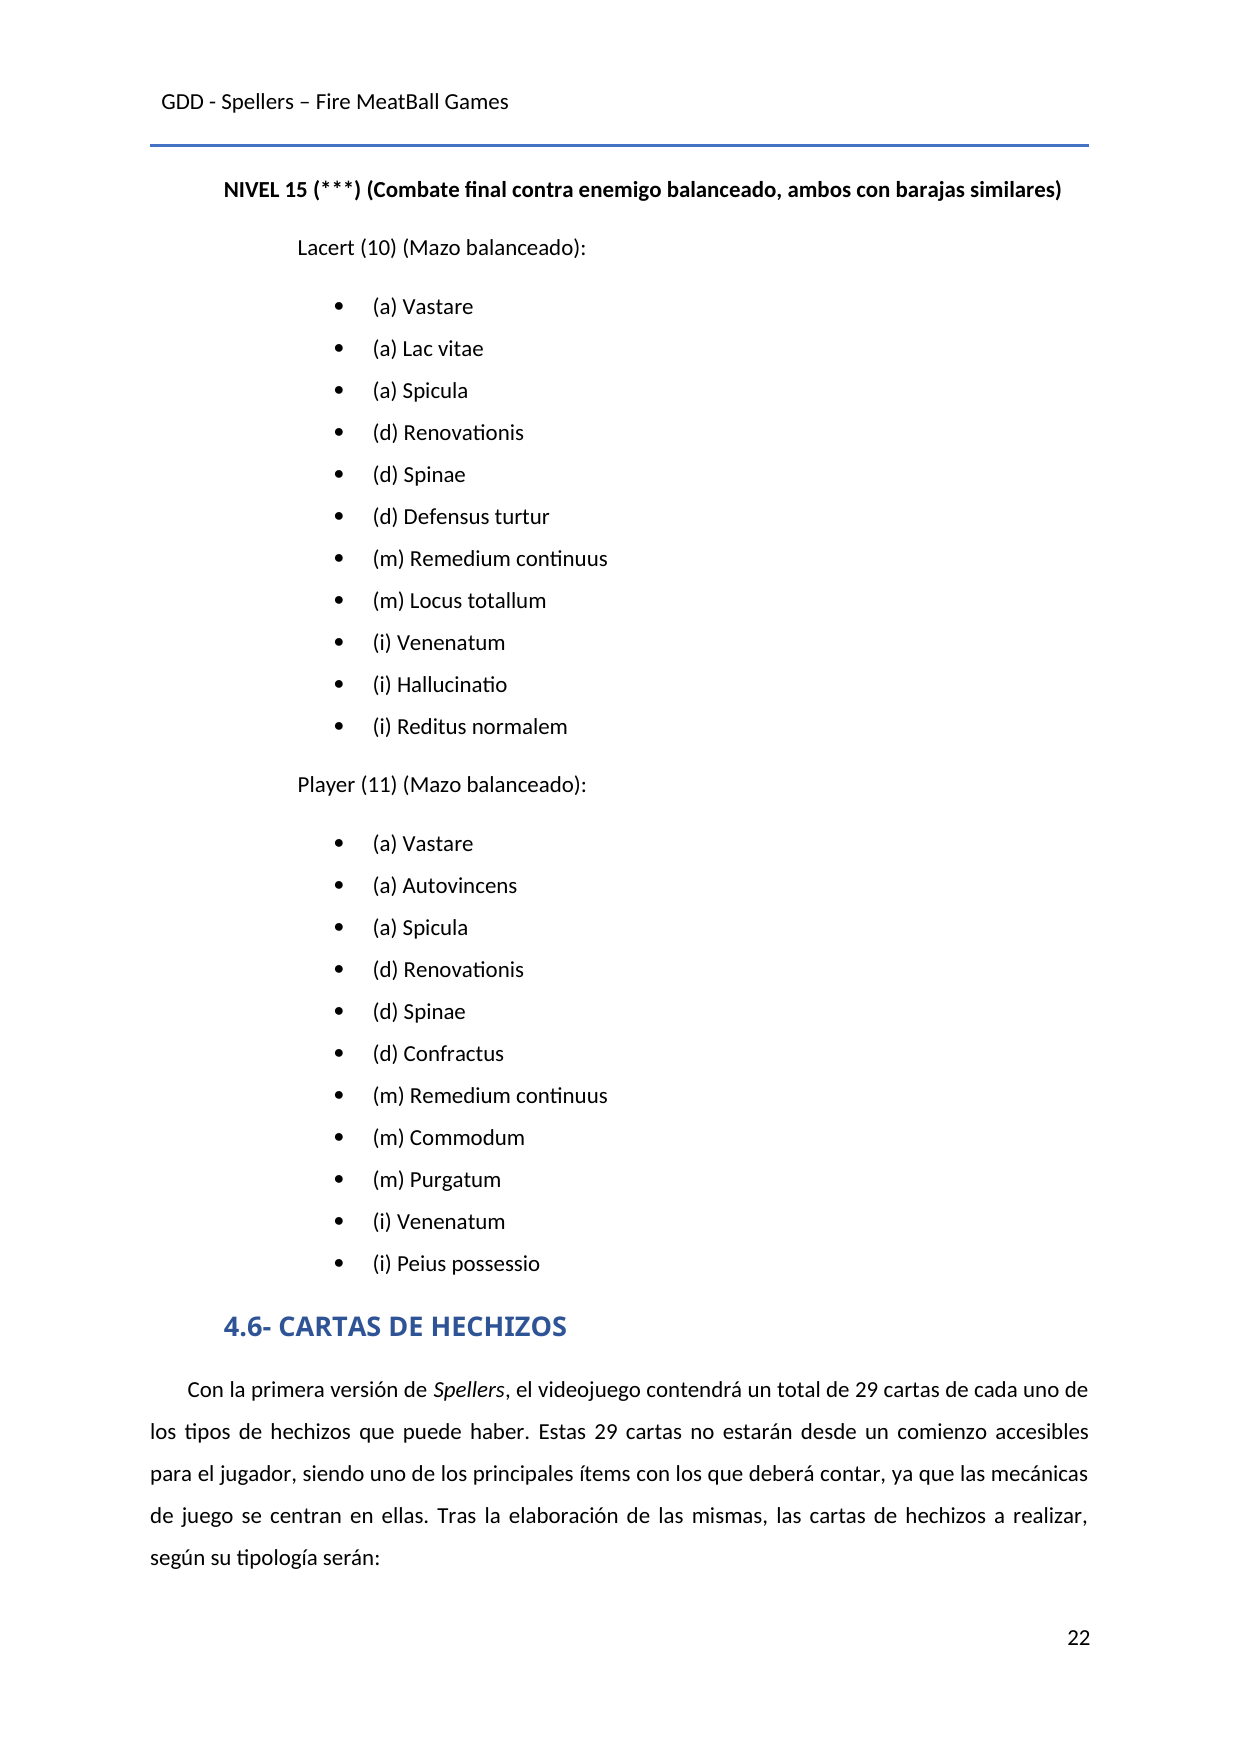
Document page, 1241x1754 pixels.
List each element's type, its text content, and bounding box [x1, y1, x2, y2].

subtitle 4.6- CARTAS DE HECHIZOS [150, 1307, 1090, 1344]
list (d) Renovationis [335, 418, 1090, 446]
list (m) Purgatum [335, 1165, 1090, 1193]
list (m) Remedium continuus [335, 544, 1090, 572]
list (i) Reditus normalem [335, 712, 1090, 740]
list (a) Spicula [335, 913, 1090, 941]
list (a) Lac vitae [335, 334, 1090, 362]
list (d) Renovationis [335, 955, 1090, 983]
list (d) Defensus turtur [335, 502, 1090, 530]
list (i) Peius possessio [335, 1249, 1090, 1277]
list (m) Remedium continuus [335, 1081, 1090, 1109]
list (i) Venenatum [335, 628, 1090, 656]
list (i) Venenatum [335, 1207, 1090, 1235]
list (a) Vastare [335, 292, 1090, 320]
list (a) Autovincens [335, 871, 1090, 899]
list (i) Hallucinatio [335, 670, 1090, 698]
text Player (11) (Mazo balanceado): [224, 770, 1090, 798]
list (a) Spicula [335, 376, 1090, 404]
list (m) Commodum [335, 1123, 1090, 1151]
list (d) Confractus [335, 1039, 1090, 1067]
text Lacert (10) (Mazo balanceado): [224, 233, 1090, 261]
text Con la primera versión de Spellers, el videojuego contendrá un total de 29 cartas de cada uno de los tipos de hechizos que puede haber. Estas 29 cartas no estarán desde un comienzo accesibles para el jugador, siendo uno de los principales ítems con los que deberá contar, ya que las mecánicas de juego se centran en ellas. Tras la elaboración de las mismas, las cartas de hechizos a realizar, según su tipología serán: [150, 1375, 1090, 1571]
list (d) Spinae [335, 997, 1090, 1025]
list (m) Locus totallum [335, 586, 1090, 614]
list (d) Spinae [335, 460, 1090, 488]
list (a) Vastare [335, 829, 1090, 857]
text NIVEL 15 (***) (Combate final contra enemigo balanceado, ambos con barajas similares) [150, 175, 1090, 203]
